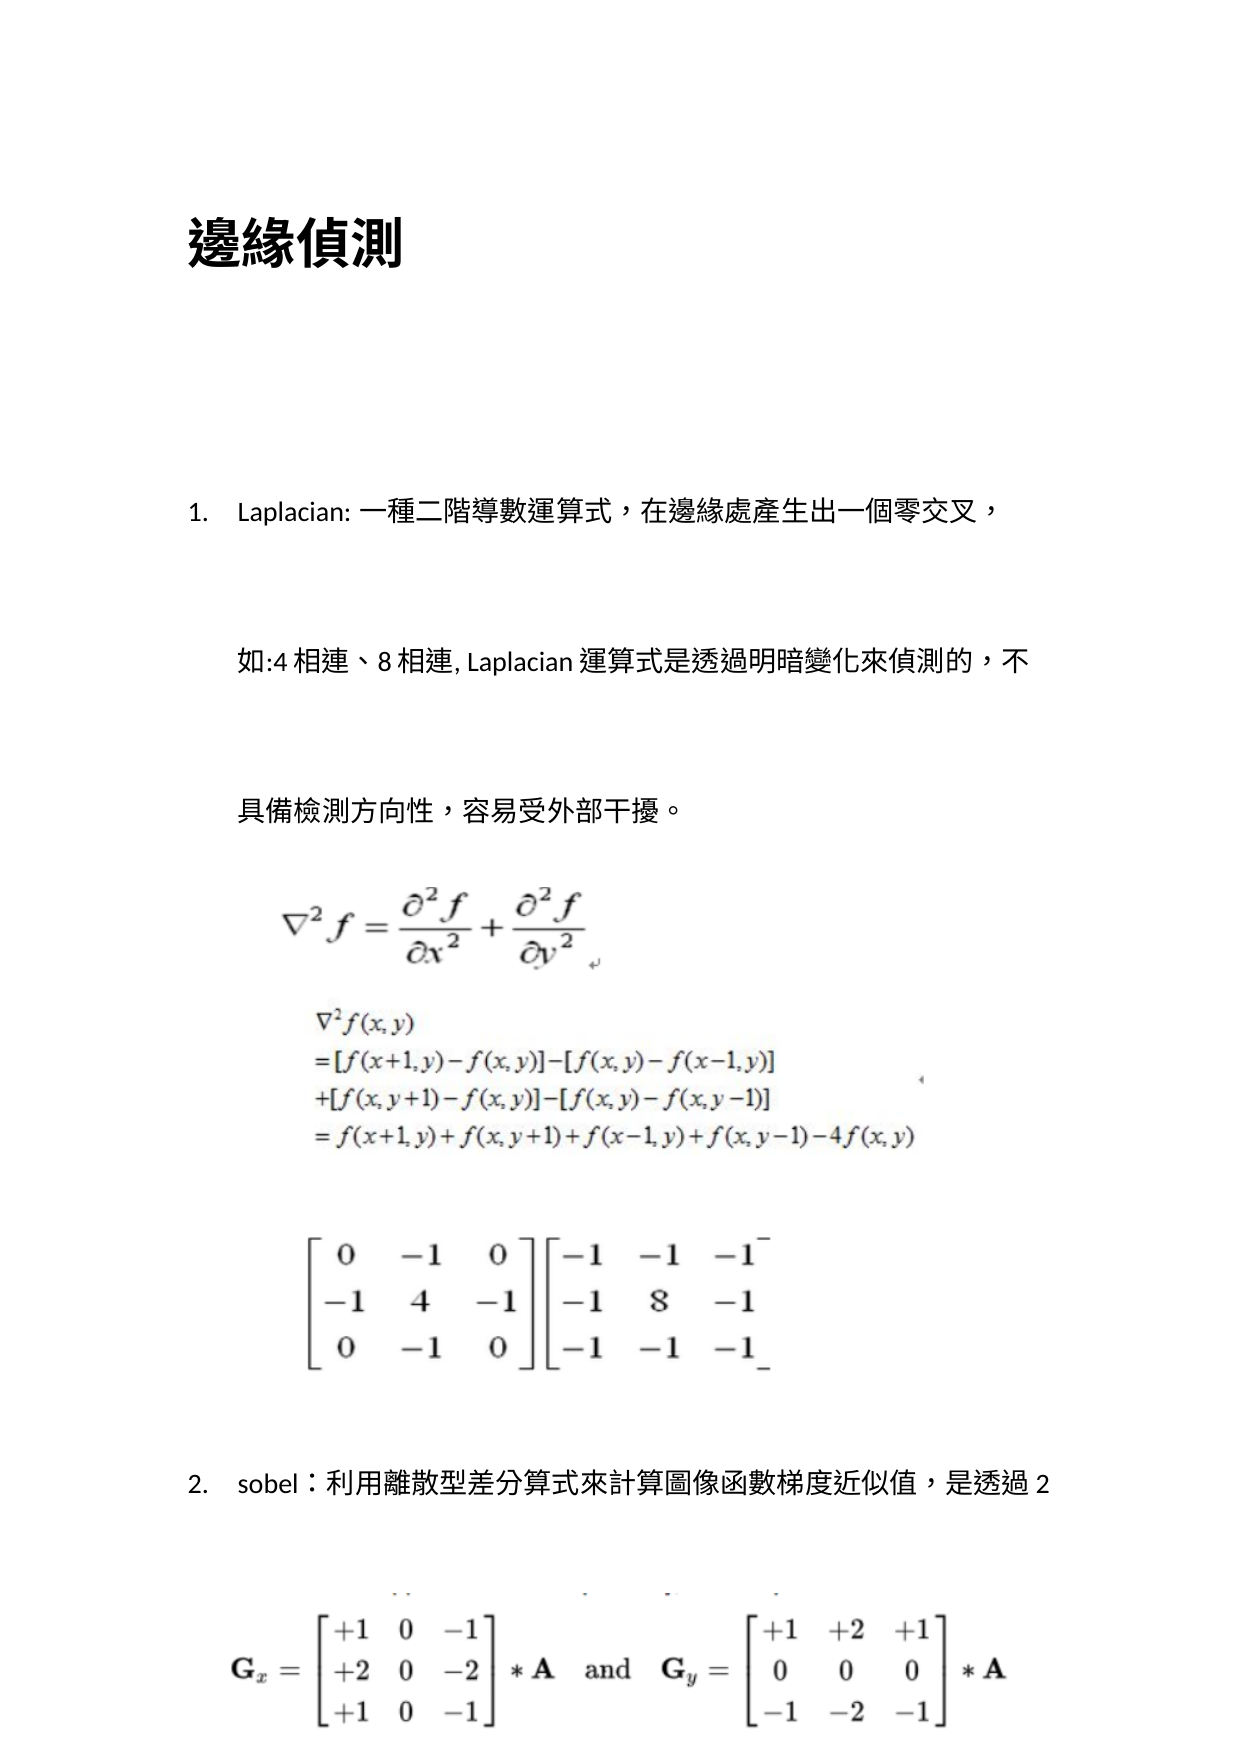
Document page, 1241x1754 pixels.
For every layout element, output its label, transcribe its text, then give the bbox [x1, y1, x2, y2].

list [187, 1443, 1053, 1518]
subtitle 邊緣偵測 [187, 183, 1053, 296]
list Laplacian: 一種二階導數運算式，在邊緣處產生出一個零交叉，如:4相連、8相連, Laplacian運算式是透過明暗變化來偵測的，不具備檢測方向性，容易受外部干擾。 [187, 471, 1053, 846]
